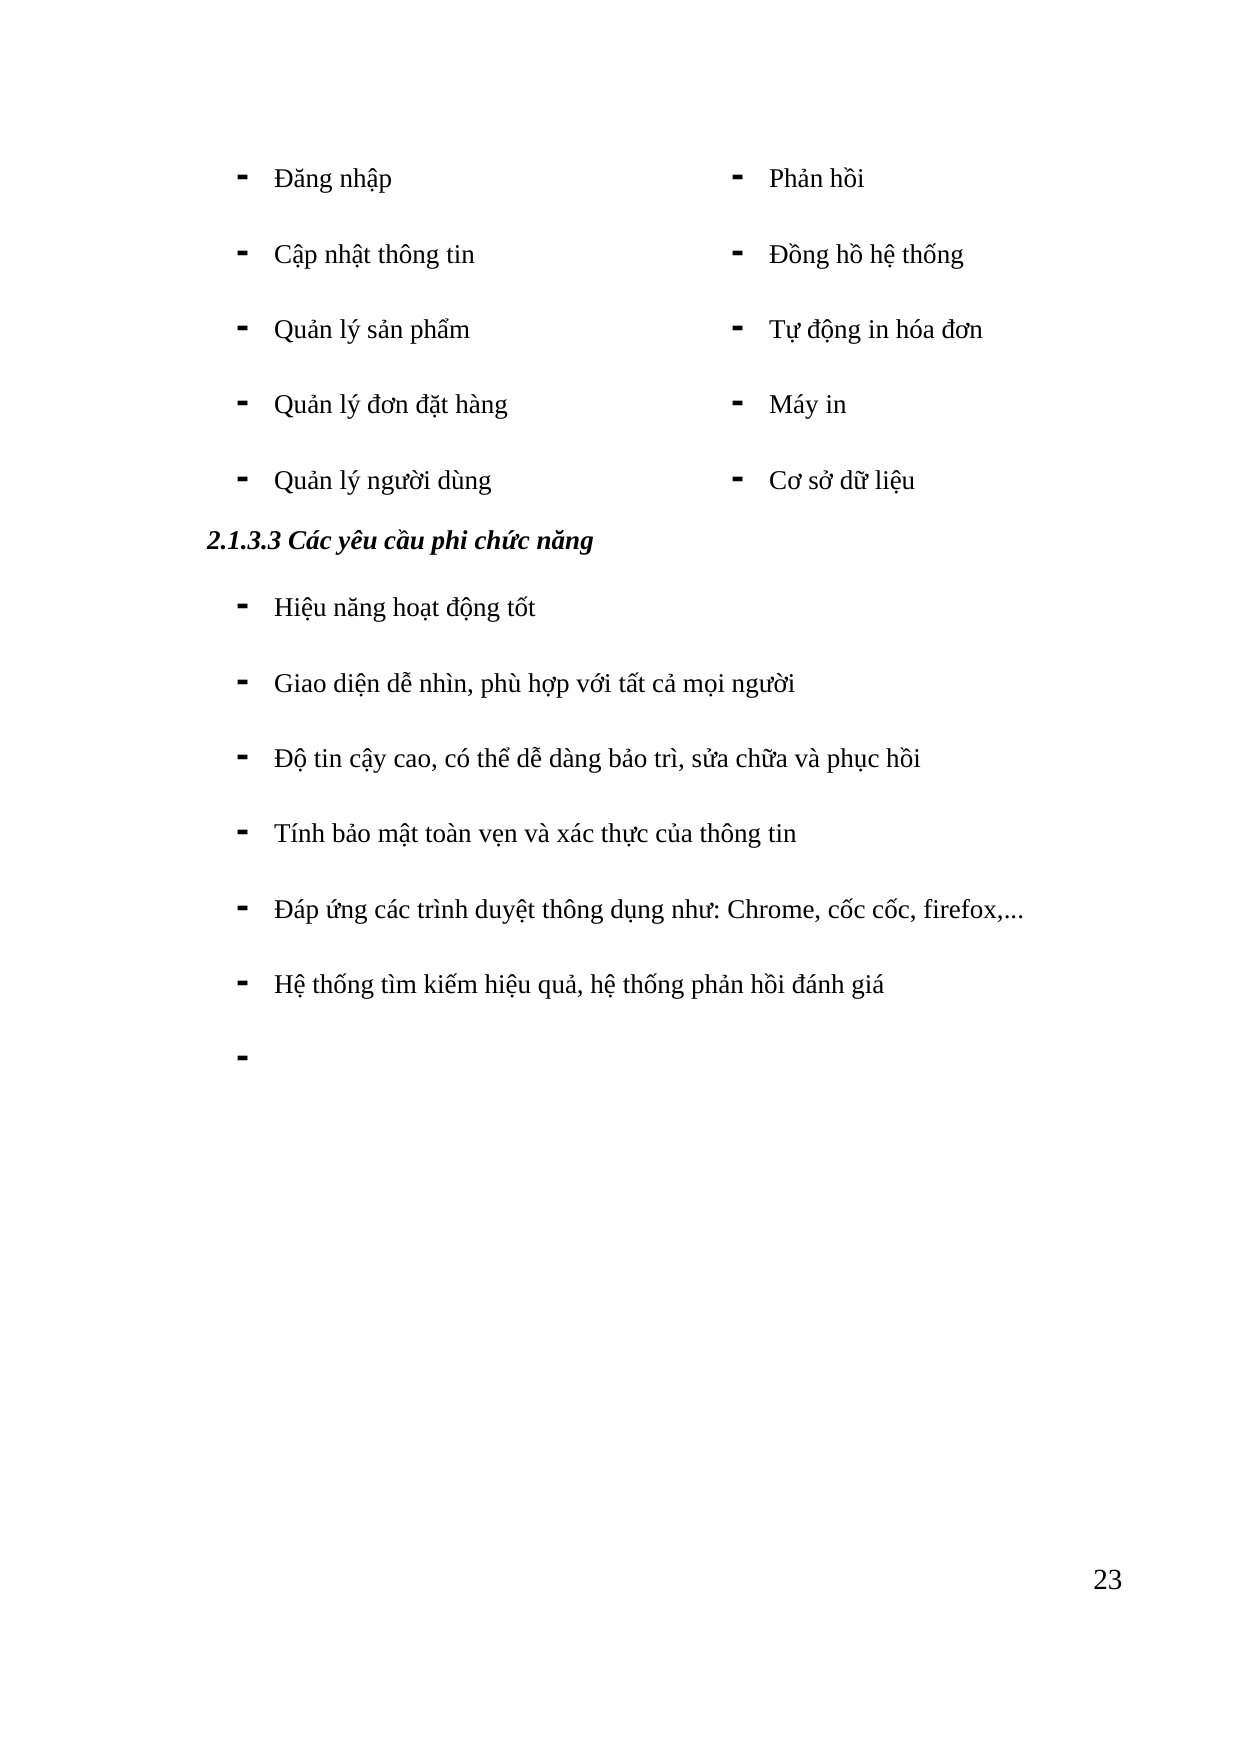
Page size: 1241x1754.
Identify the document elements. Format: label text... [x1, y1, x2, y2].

list Hệ thống tìm kiếm hiệu quả, hệ thống phản hồi đánh giá [236, 953, 1122, 1004]
list Tự động in hóa đơn [731, 298, 1122, 349]
list Giao diện dễ nhìn, phù hợp với tất cả mọi người [236, 652, 1122, 703]
list Quản lý người dùng [236, 449, 627, 500]
list Quản lý sản phẩm [236, 298, 627, 349]
list Đồng hồ hệ thống [731, 223, 1122, 274]
list Cơ sở dữ liệu [731, 449, 1122, 500]
list Tính bảo mật toàn vẹn và xác thực của thông tin [236, 803, 1122, 854]
list Độ tin cậy cao, có thể dễ dàng bảo trì, sửa chữa và phục hồi [236, 727, 1122, 778]
list Máy in [731, 374, 1122, 425]
list Đăng nhập [236, 148, 627, 199]
list Phản hồi [731, 148, 1122, 199]
list Hiệu năng hoạt động tốt [236, 577, 1122, 628]
list Đáp ứng các trình duyệt thông dụng như: Chrome, cốc cốc, firefox,... [236, 878, 1122, 929]
subtitle 2.1.3.3 Các yêu cầu phi chức năng [207, 524, 1122, 555]
list Quản lý đơn đặt hàng [236, 374, 627, 425]
list Cập nhật thông tin [236, 223, 627, 274]
